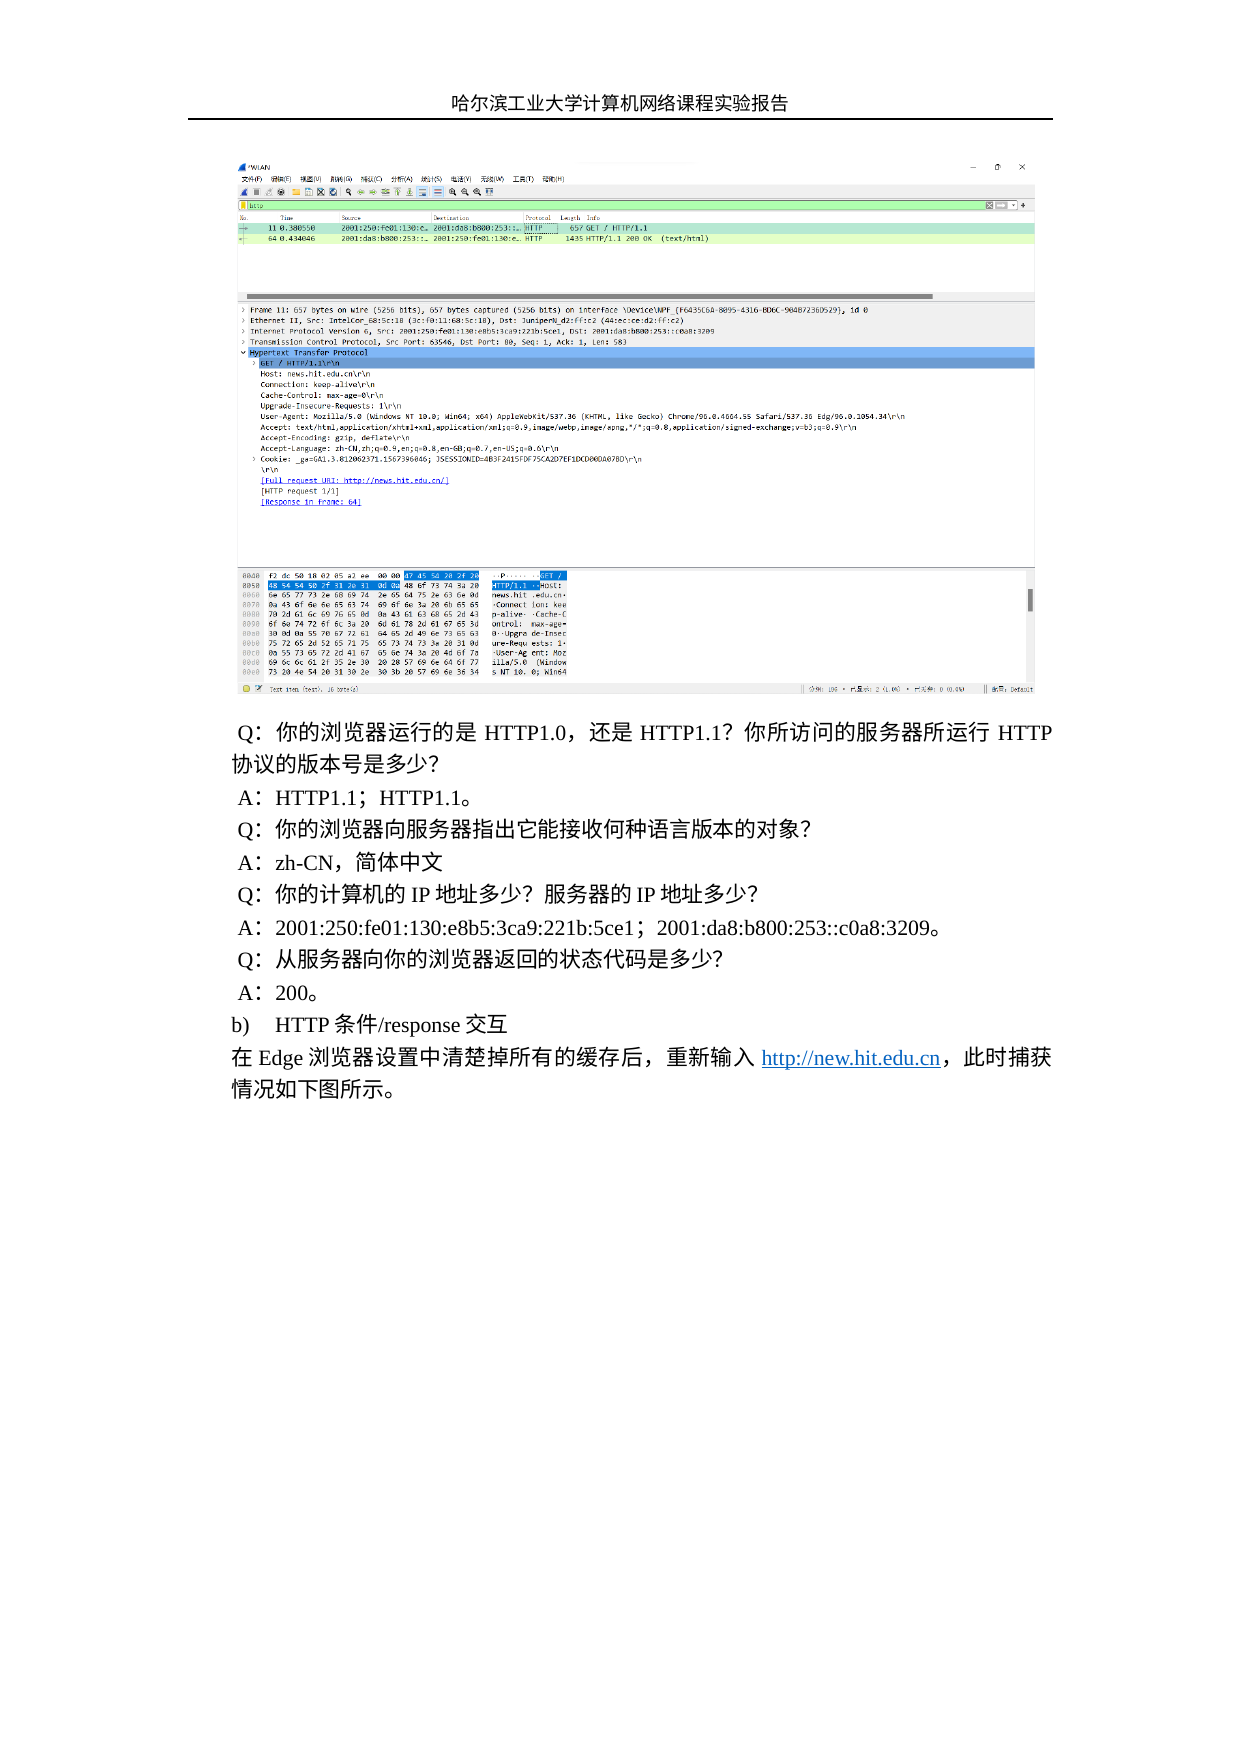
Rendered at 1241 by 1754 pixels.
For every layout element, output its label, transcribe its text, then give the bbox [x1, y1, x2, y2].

text A：2001:250:fe01:130:e8b5:3ca9:221b:5ce1；2001:da8:b800:253::c0a8:3209。 [187, 909, 1053, 942]
text Q：你的计算机的IP地址多少？服务器的IP地址多少？ [187, 877, 1053, 909]
text Q：你的浏览器运行的是 HTTP1.0，还是 HTTP1.1？你所访问的服务器所运行 HTTP 协议的版本号是多少？ [232, 714, 1053, 779]
list HTTP条件/response交互 [231, 1007, 1053, 1039]
text Q：你的浏览器向服务器指出它能接收何种语言版本的对象？ [187, 812, 1053, 844]
text A：200。 [187, 974, 1053, 1007]
picture [237, 162, 1035, 694]
text A：zh-CN，简体中文 [187, 844, 1053, 877]
text A：HTTP1.1；HTTP1.1。 [187, 779, 1053, 812]
text 在Edge浏览器设置中清楚掉所有的缓存后，重新输入http://new.hit.edu.cn，此时捕获情况如下图所示。 [231, 1039, 1053, 1104]
text Q：从服务器向你的浏览器返回的状态代码是多少？ [187, 942, 1053, 974]
